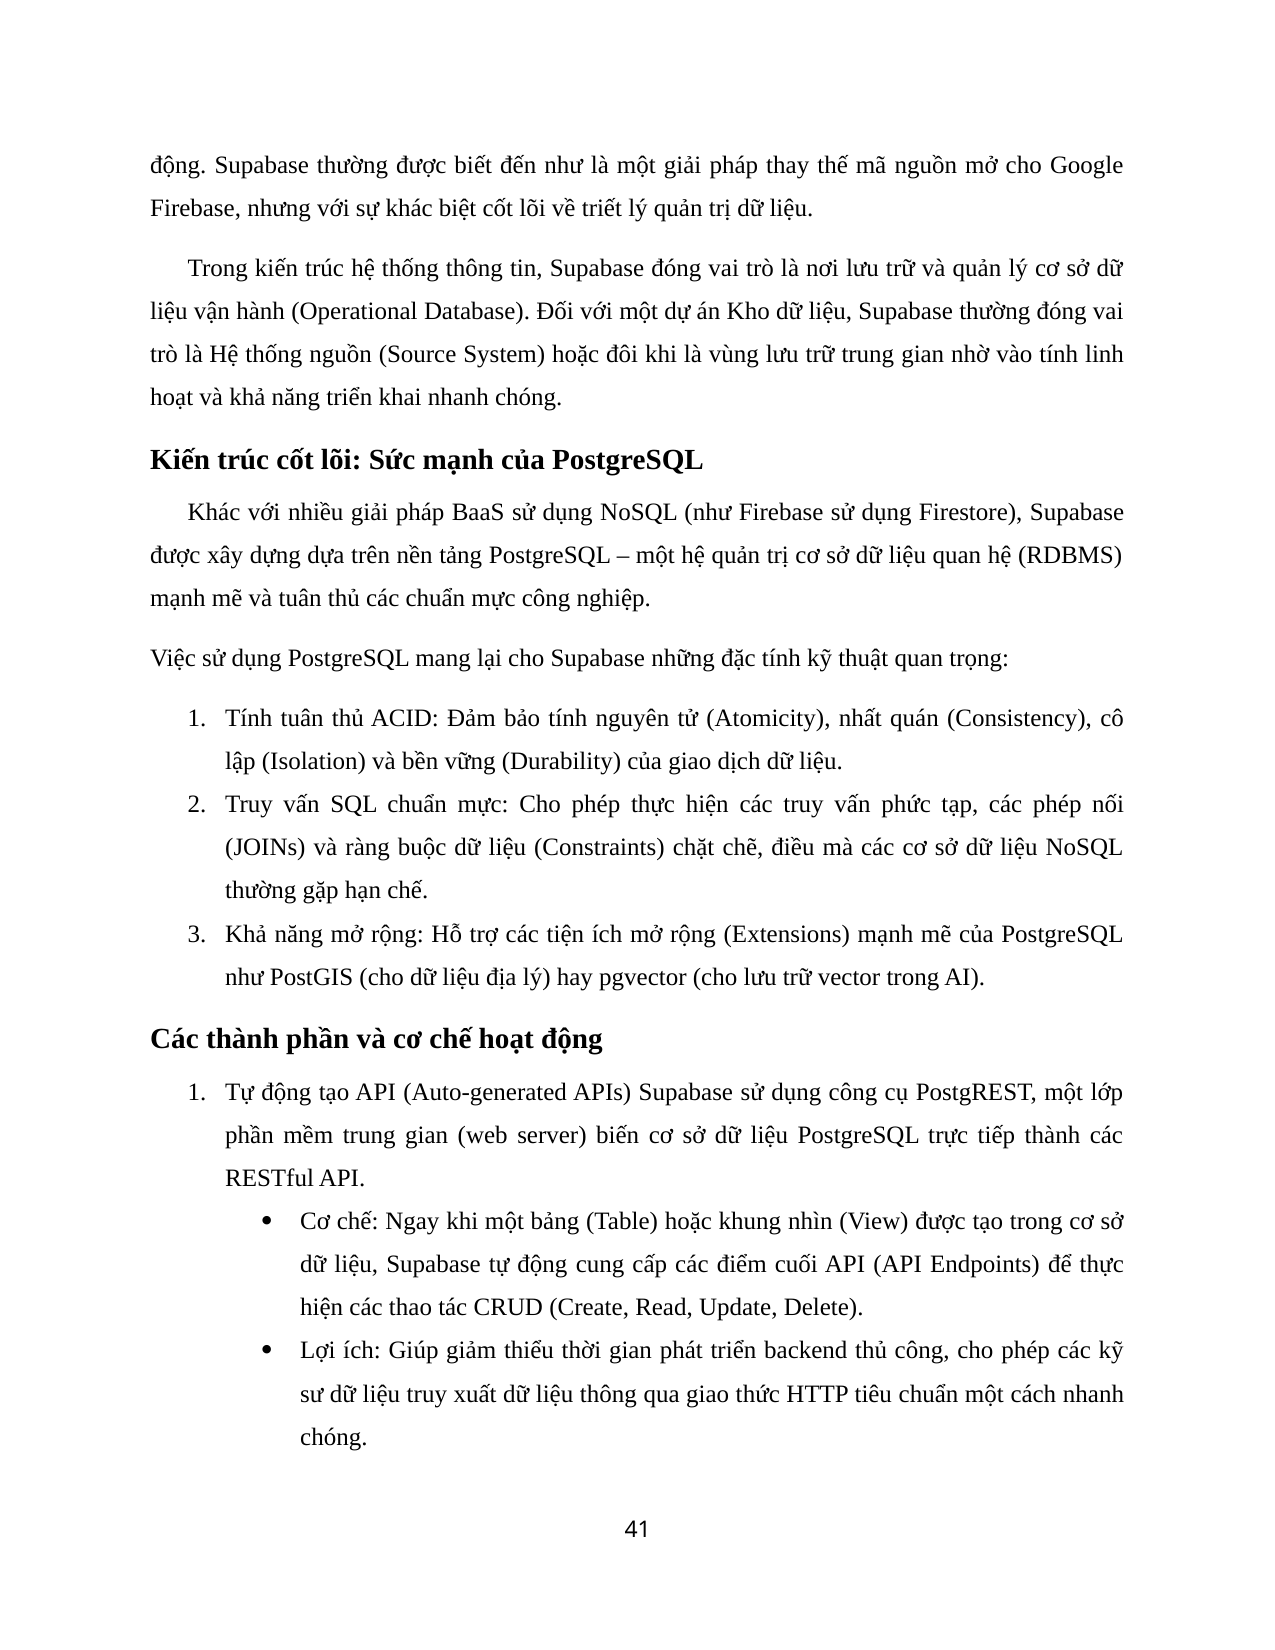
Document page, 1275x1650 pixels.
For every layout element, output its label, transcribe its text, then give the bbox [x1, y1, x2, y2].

text Khác với nhiều giải pháp BaaS sử dụng NoSQL (như Firebase sử dụng Firestore), Supabase được xây dựng dựa trên nền tảng PostgreSQL – một hệ quản trị cơ sở dữ liệu quan hệ (RDBMS) mạnh mẽ và tuân thủ các chuẩn mực công nghiệp. [150, 497, 1125, 612]
list Tính tuân thủ ACID: Đảm bảo tính nguyên tử (Atomicity), nhất quán (Consistency), cô lập (Isolation) và bền vững (Durability) của giao dịch dữ liệu. [187, 703, 1125, 775]
list Truy vấn SQL chuẩn mực: Cho phép thực hiện các truy vấn phức tạp, các phép nối (JOINs) và ràng buộc dữ liệu (Constraints) chặt chẽ, điều mà các cơ sở dữ liệu NoSQL thường gặp hạn chế. [187, 789, 1125, 904]
list Tự động tạo API (Auto-generated APIs) Supabase sử dụng công cụ PostgREST, một lớp phần mềm trung gian (web server) biến cơ sở dữ liệu PostgreSQL trực tiếp thành các RESTful API. [187, 1077, 1125, 1192]
text Kiến trúc cốt lõi: Sức mạnh của PostgreSQL [150, 442, 1125, 476]
list Khả năng mở rộng: Hỗ trợ các tiện ích mở rộng (Extensions) mạnh mẽ của PostgreSQL như PostGIS (cho dữ liệu địa lý) hay pgvector (cho lưu trữ vector trong AI). [187, 919, 1125, 991]
text Việc sử dụng PostgreSQL mang lại cho Supabase những đặc tính kỹ thuật quan trọng: [150, 643, 1125, 672]
text Các thành phần và cơ chế hoạt động [150, 1022, 1125, 1055]
list Lợi ích: Giúp giảm thiểu thời gian phát triển backend thủ công, cho phép các kỹ sư dữ liệu truy xuất dữ liệu thông qua giao thức HTTP tiêu chuẩn một cách nhanh chóng. [262, 1336, 1125, 1451]
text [150, 150, 1125, 222]
text Trong kiến trúc hệ thống thông tin, Supabase đóng vai trò là nơi lưu trữ và quản lý cơ sở dữ liệu vận hành (Operational Database). Đối với một dự án Kho dữ liệu, Supabase thường đóng vai trò là Hệ thống nguồn (Source System) hoặc đôi khi là vùng lưu trữ trung gian nhờ vào tính linh hoạt và khả năng triển khai nhanh chóng. [150, 253, 1125, 411]
list Cơ chế: Ngay khi một bảng (Table) hoặc khung nhìn (View) được tạo trong cơ sở dữ liệu, Supabase tự động cung cấp các điểm cuối API (API Endpoints) để thực hiện các thao tác CRUD (Create, Read, Update, Delete). [262, 1206, 1125, 1321]
